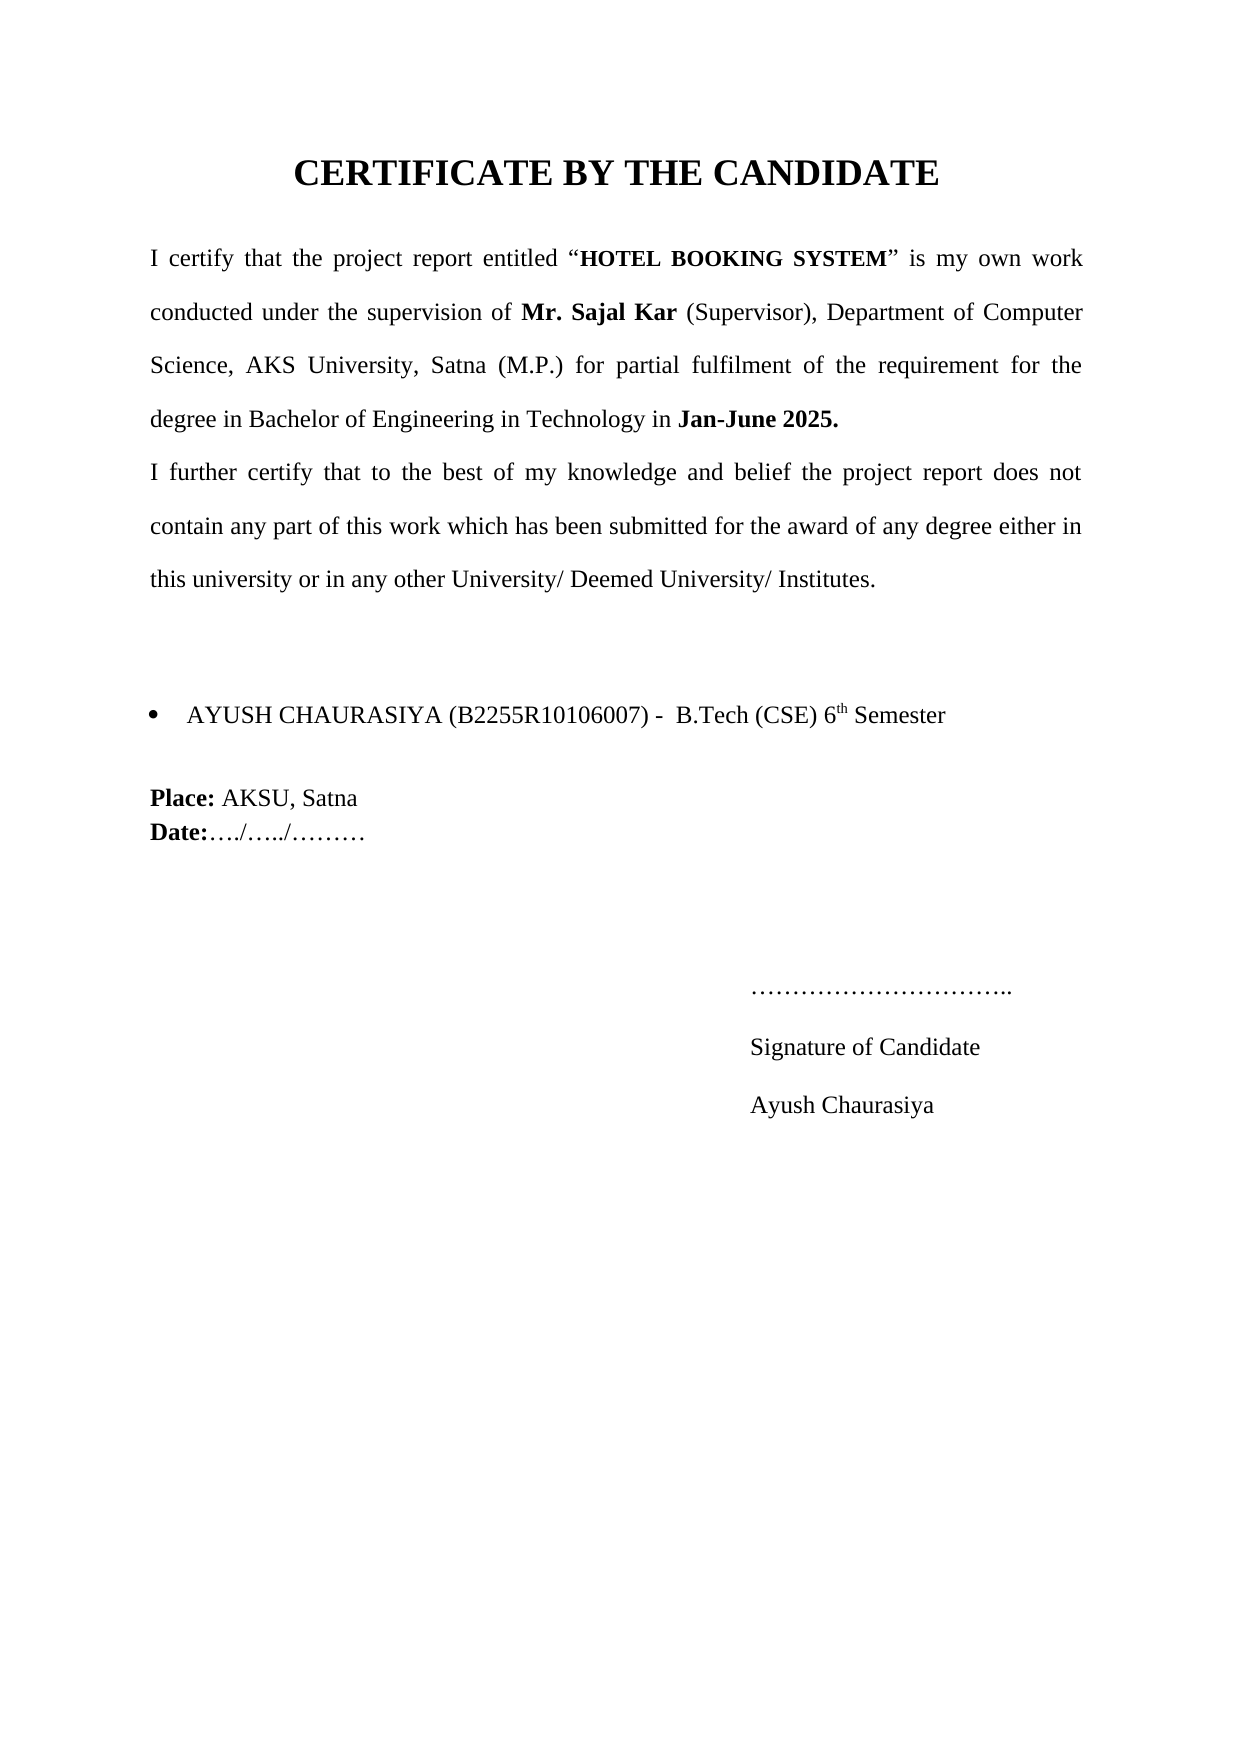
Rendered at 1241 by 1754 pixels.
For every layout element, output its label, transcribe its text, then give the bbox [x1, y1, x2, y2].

text Place: AKSU, Satna [150, 783, 1083, 812]
text ………………………….. [150, 971, 1083, 1000]
text I further certify that to the best of my knowledge and belief the project report does not contain any part of this work which has been submitted for the award of any degree either in this university or in any other University/ Deemed University/ Institutes. [150, 457, 1083, 593]
text CERTIFICATE BY THE CANDIDATE [150, 150, 1083, 193]
list AYUSH CHAURASIYA (B2255R10106007) - B.Tech (CSE) 6th Semester [149, 700, 1083, 729]
text Ayush Chaurasiya [149, 1090, 1083, 1119]
text Signature of Candidate [149, 1032, 1083, 1060]
text Date:…./…../……… [150, 817, 1083, 846]
text I certify that the project report entitled “HOTEL BOOKING SYSTEM” is my own work conducted under the supervision of Mr. Sajal Kar (Supervisor), Department of Computer Science, AKS University, Satna (M.P.) for partial fulfilment of the requirement for the degree in Bachelor of Engineering in Technology in Jan-June 2025. [150, 243, 1083, 433]
